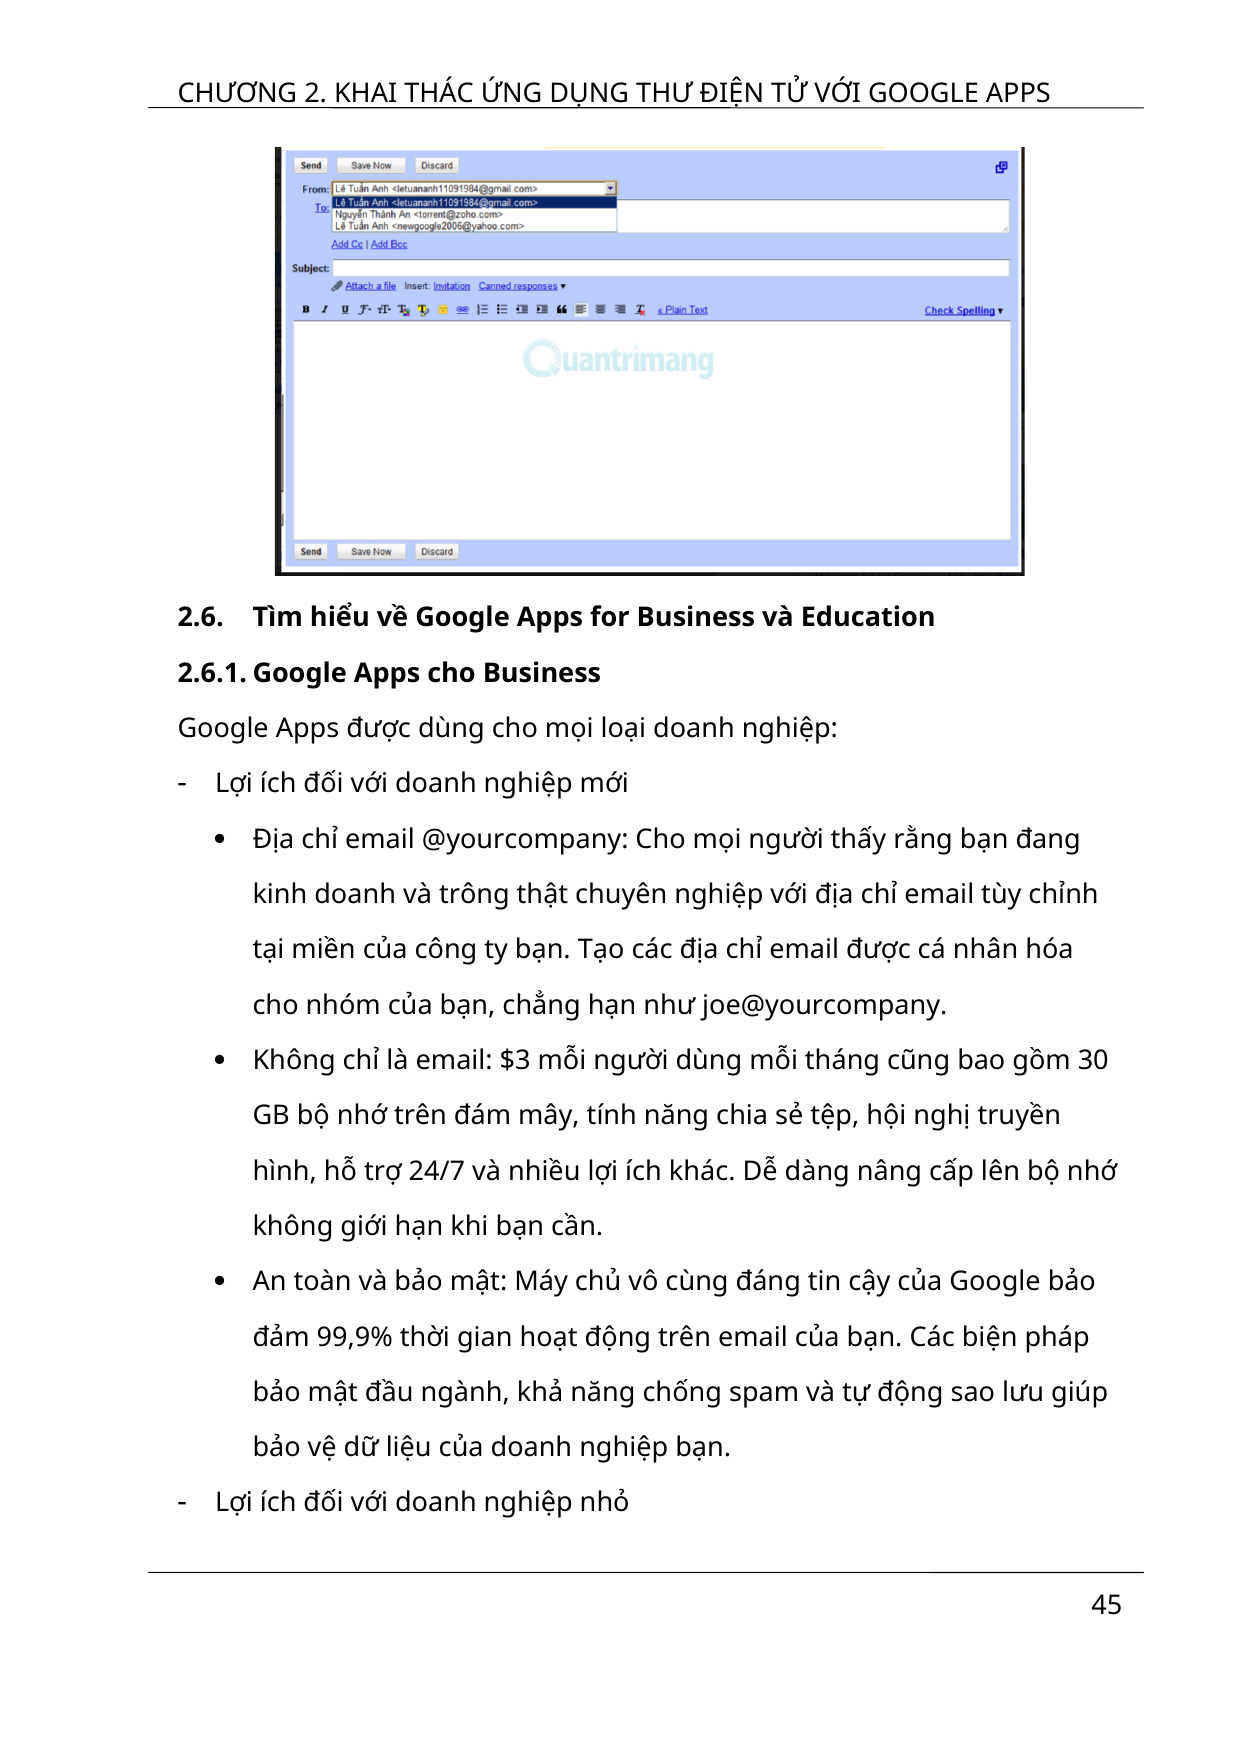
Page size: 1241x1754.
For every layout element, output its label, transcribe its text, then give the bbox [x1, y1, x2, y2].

picture [274, 147, 1025, 576]
list Lợi ích đối với doanh nghiệp mới [177, 764, 1122, 801]
subtitle Google Apps cho Business [177, 653, 1122, 690]
list Lợi ích đối với doanh nghiệp nhỏ [177, 1483, 1122, 1520]
subtitle Tìm hiểu về Google Apps for Business và Education [177, 598, 1122, 635]
text Google Apps được dùng cho mọi loại doanh nghiệp: [177, 708, 1122, 745]
list An toàn và bảo mật: Máy chủ vô cùng đáng tin cậy của Google bảo đảm 99,9% thời gian hoạt động trên email của bạn. Các biện pháp bảo mật đầu ngành, khả năng chống spam và tự động sao lưu giúp bảo vệ dữ liệu của doanh nghiệp bạn. [215, 1262, 1122, 1464]
list Không chỉ là email: $3 mỗi người dùng mỗi tháng cũng bao gồm 30 GB bộ nhớ trên đám mây, tính năng chia sẻ tệp, hội nghị truyền hình, hỗ trợ 24/7 và nhiều lợi ích khác. Dễ dàng nâng cấp lên bộ nhớ không giới hạn khi bạn cần. [215, 1040, 1122, 1243]
list Địa chỉ email @yourcompany: Cho mọi người thấy rằng bạn đang kinh doanh và trông thật chuyên nghiệp với địa chỉ email tùy chỉnh tại miền của công ty bạn. Tạo các địa chỉ email được cá nhân hóa cho nhóm của bạn, chẳng hạn như joe@yourcompany. [215, 819, 1122, 1022]
